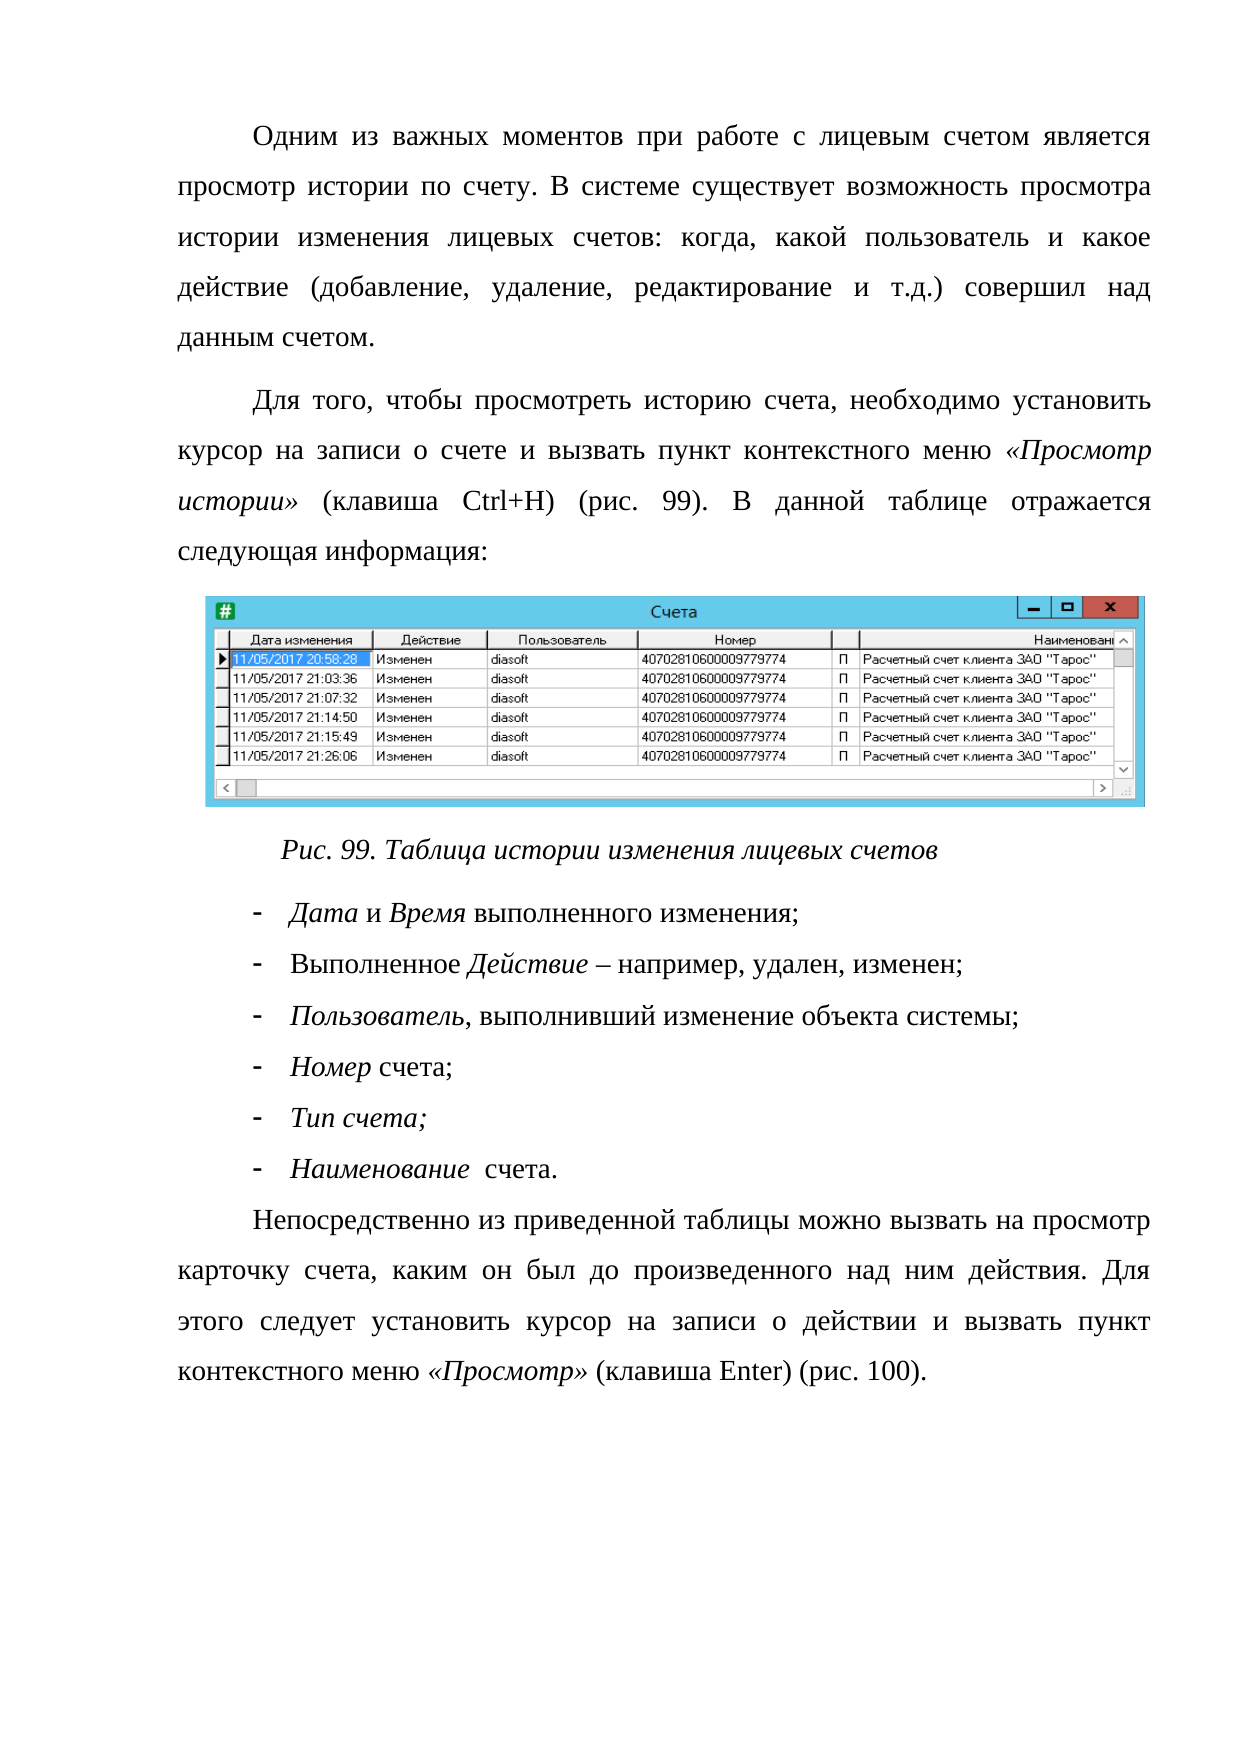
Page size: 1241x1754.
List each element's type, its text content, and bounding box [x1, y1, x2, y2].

list Дата и Время выполненного изменения; [252, 895, 1152, 929]
text Рис. 99. Таблица истории изменения лицевых счетов [207, 832, 1152, 866]
list Наименование счета. [252, 1151, 1152, 1185]
text Одним из важных моментов при работе с лицевым счетом является просмотр истории по счету. В системе существует возможность просмотра истории изменения лицевых счетов: когда, какой пользователь и какое действие (добавление, удаление, редактирование и т.д.) совершил над данным счетом. [177, 118, 1152, 353]
text Для того, чтобы просмотреть историю счета, необходимо установить курсор на записи о счете и вызвать пункт контекстного меню «Просмотр истории» (клавиша Ctrl+H) (рис. 99). В данной таблице отражается следующая информация: [177, 382, 1152, 567]
list Номер счета; [252, 1049, 1152, 1082]
picture [205, 596, 1145, 807]
list Тип счета; [252, 1100, 1152, 1133]
list Выполненное Действие – например, удален, изменен; [252, 946, 1152, 980]
list Пользователь, выполнивший изменение объекта системы; [252, 998, 1152, 1031]
text Непосредственно из приведенной таблицы можно вызвать на просмотр карточку счета, каким он был до произведенного над ним действия. Для этого следует установить курсор на записи о действии и вызвать пункт контекстного меню «Просмотр» (клавиша Enter) (рис. 100). [177, 1202, 1152, 1387]
